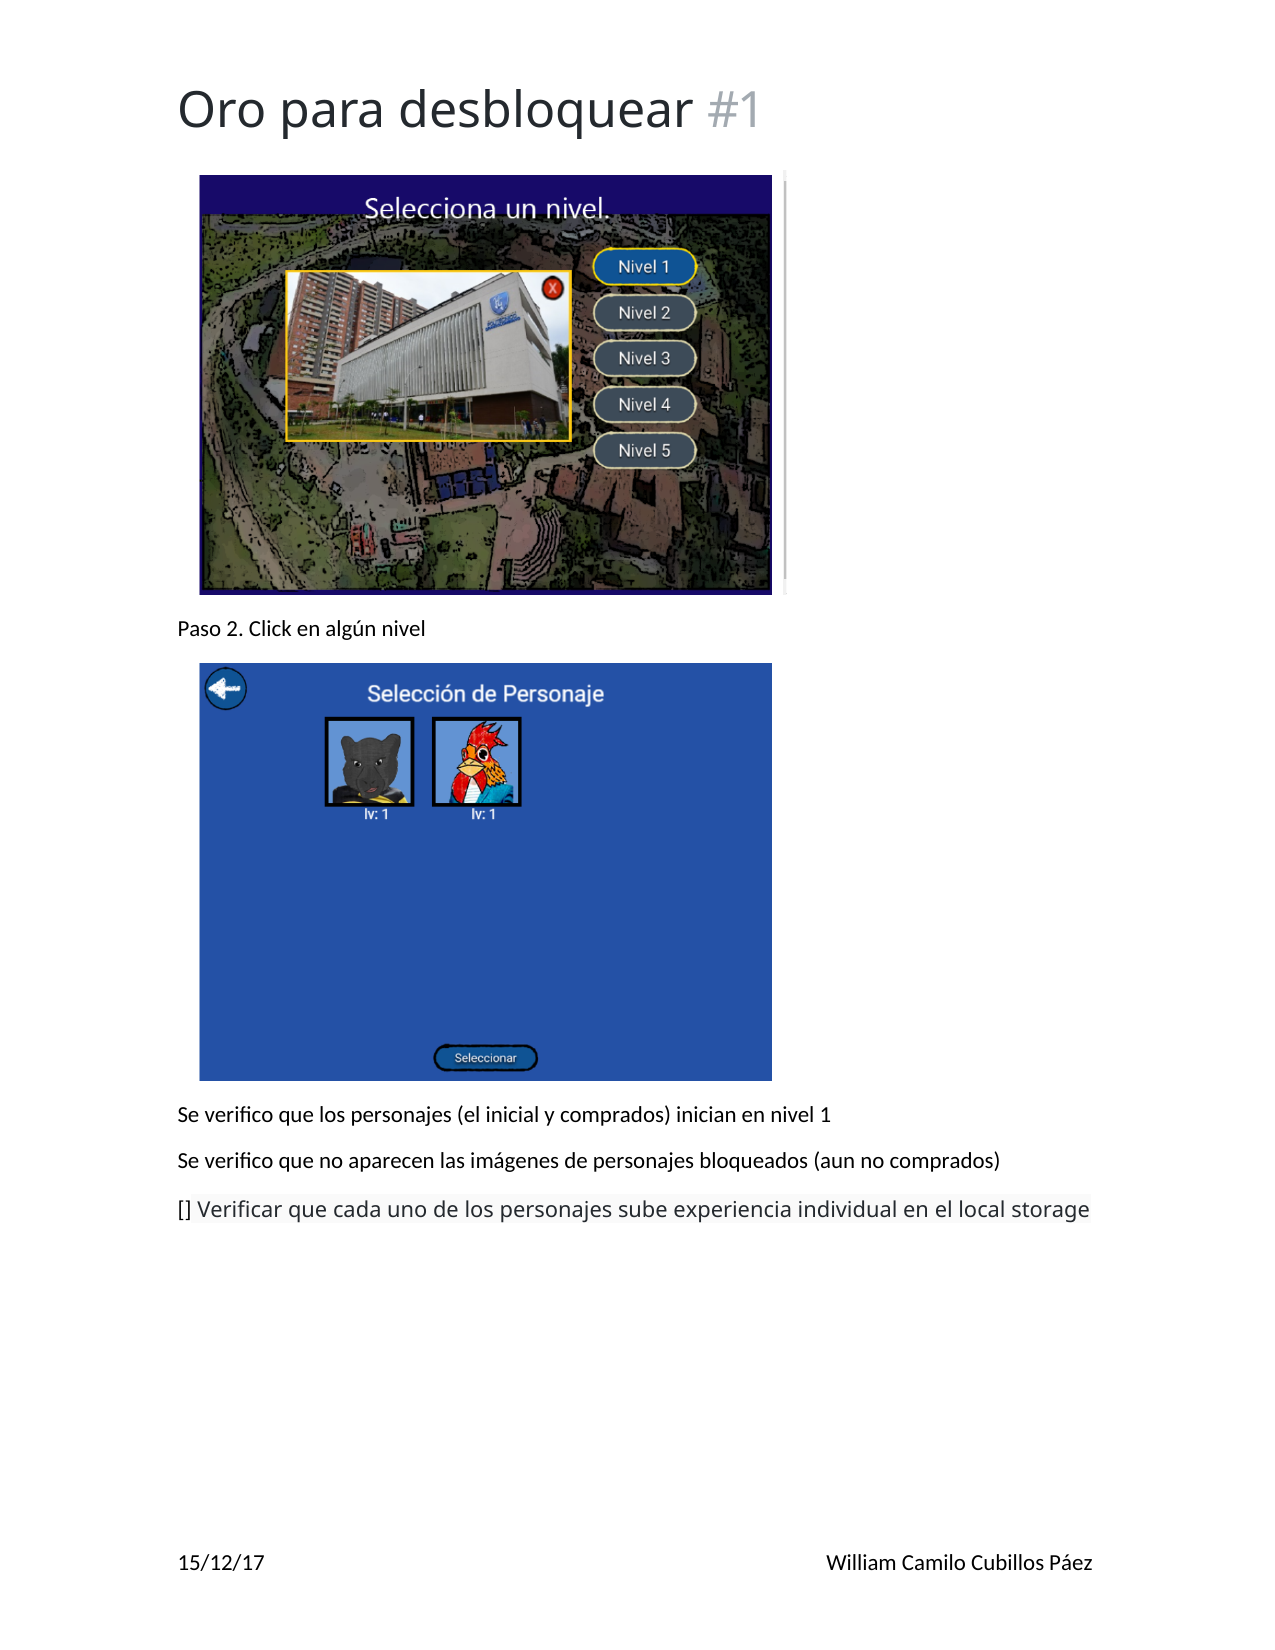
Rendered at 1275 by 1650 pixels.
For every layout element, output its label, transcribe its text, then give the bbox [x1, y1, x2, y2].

picture [177, 660, 781, 1081]
picture [177, 170, 787, 595]
text Se verifico que los personajes (el inicial y comprados) inician en nivel 1 [177, 1100, 1098, 1128]
text Se verifico que no aparecen las imágenes de personajes bloqueados (aun no comprados) [177, 1147, 1098, 1175]
text Paso 2. Click en algún nivel [177, 614, 1098, 642]
text [] Verificar que cada uno de los personajes sube experiencia individual en el local storage [177, 1193, 1098, 1223]
